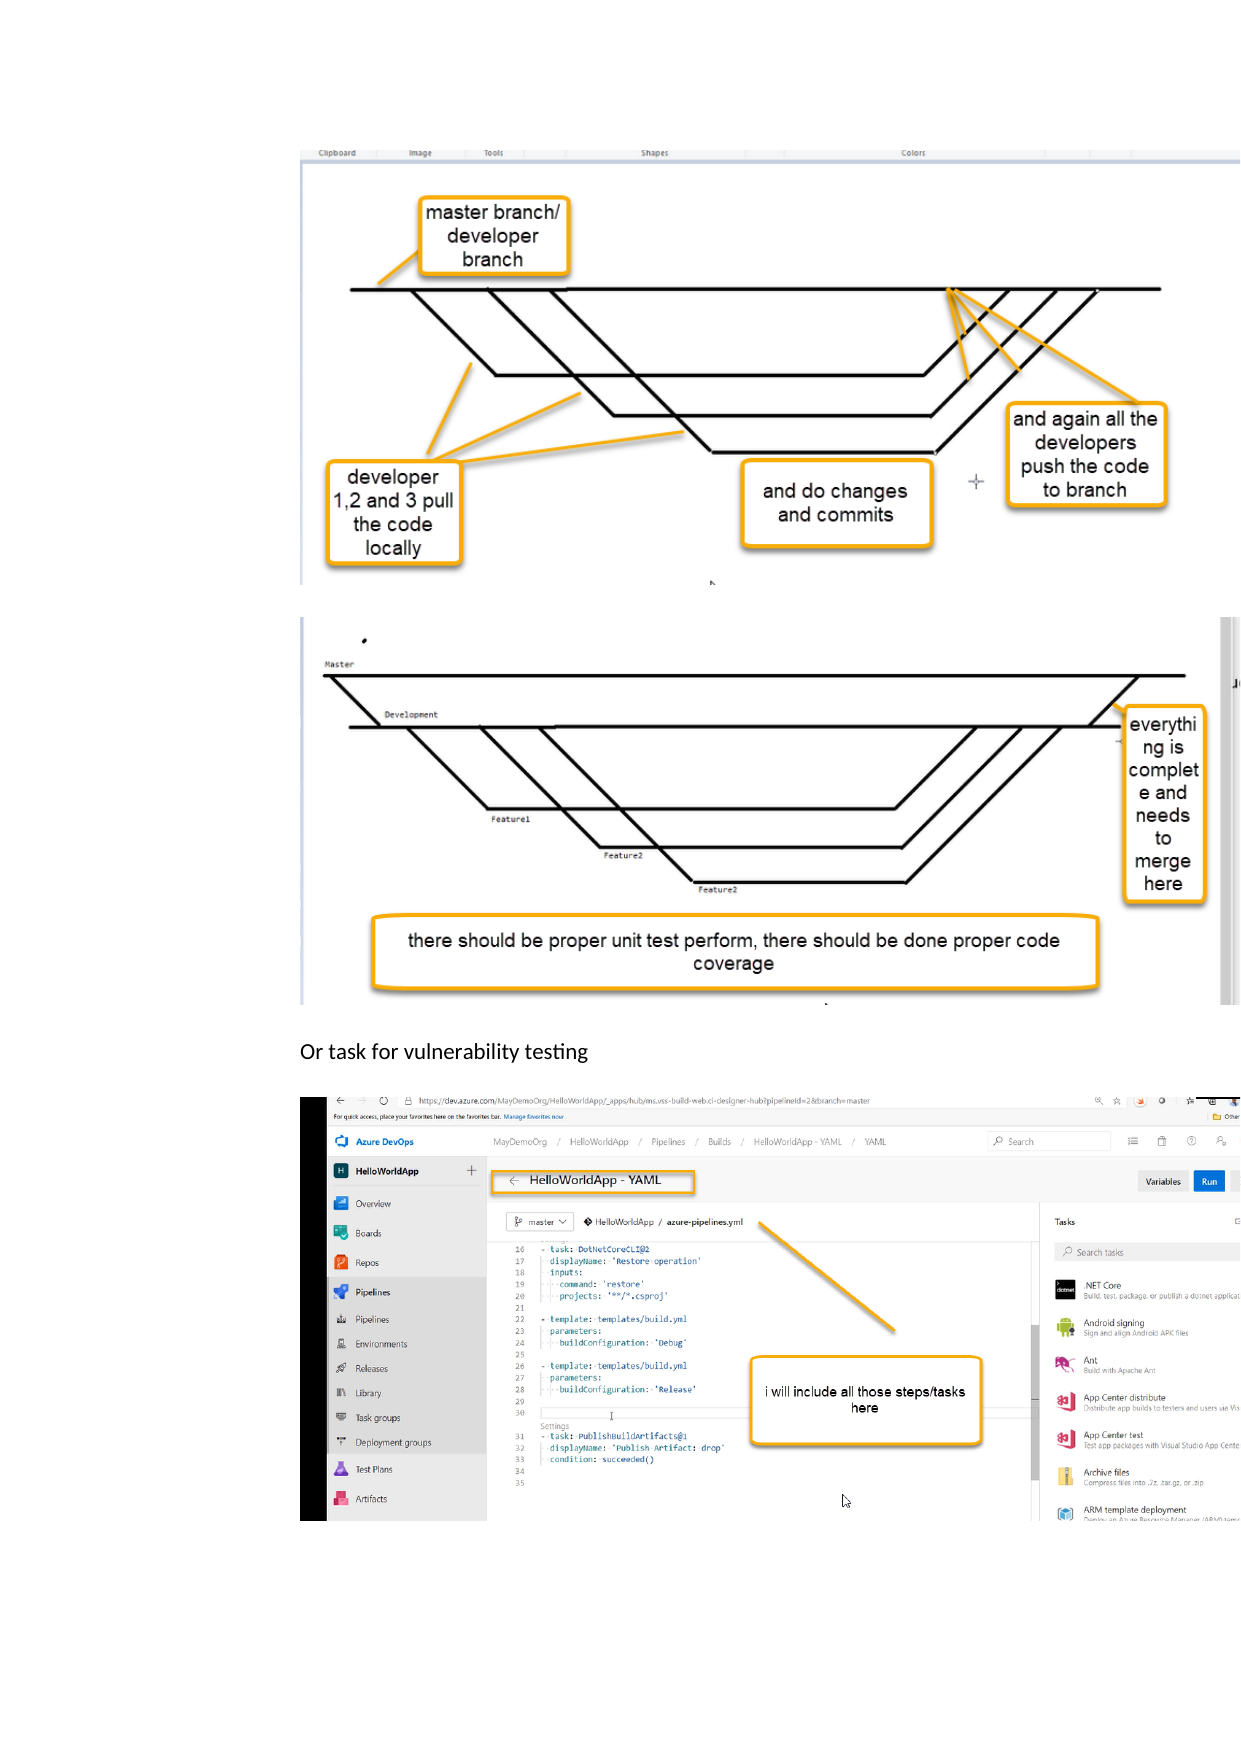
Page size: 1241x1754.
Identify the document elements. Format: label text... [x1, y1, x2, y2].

picture [300, 617, 1241, 1005]
list Or task for vulnerability testing [300, 1037, 1090, 1065]
picture [300, 150, 1241, 585]
picture [300, 1097, 1241, 1521]
